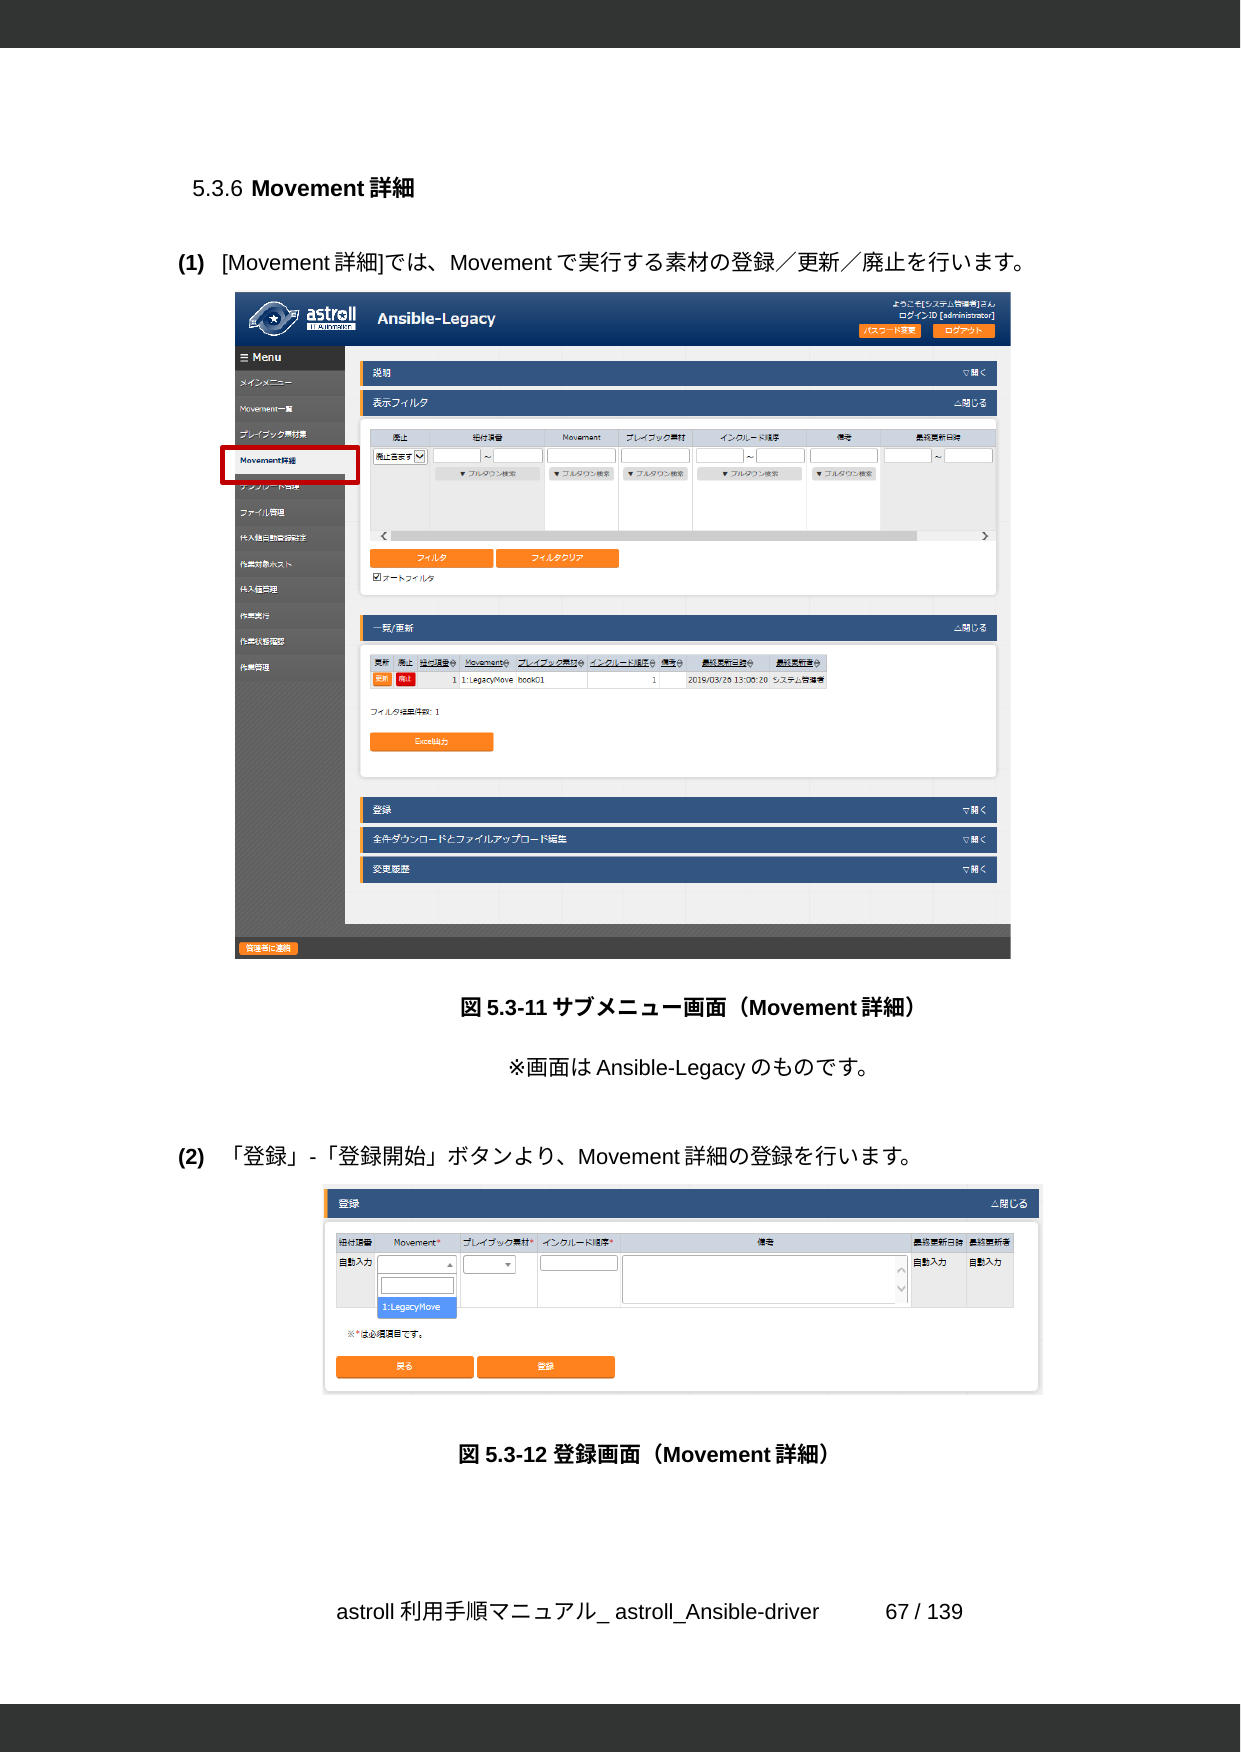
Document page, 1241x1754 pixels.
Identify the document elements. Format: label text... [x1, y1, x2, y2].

subtitle Movement詳細 [192, 157, 1152, 216]
list 図 5.3-11サブメニュー画面（Movement詳細） ※画面はAnsible-Legacyのものです。 [235, 976, 1152, 1095]
text 図 5.3-12 登録画面（Movement詳細） [148, 1423, 1152, 1482]
picture [0, 1704, 1241, 1752]
picture [0, 0, 1241, 48]
picture [235, 290, 1011, 959]
picture [322, 1184, 1043, 1395]
list 「登録」-「登録開始」ボタンより、Movement詳細の登録を行います。 [178, 1125, 1152, 1184]
picture [235, 450, 356, 480]
list [Movement詳細]では、Movementで実行する素材の登録／更新／廃止を行います。 [178, 231, 1152, 291]
